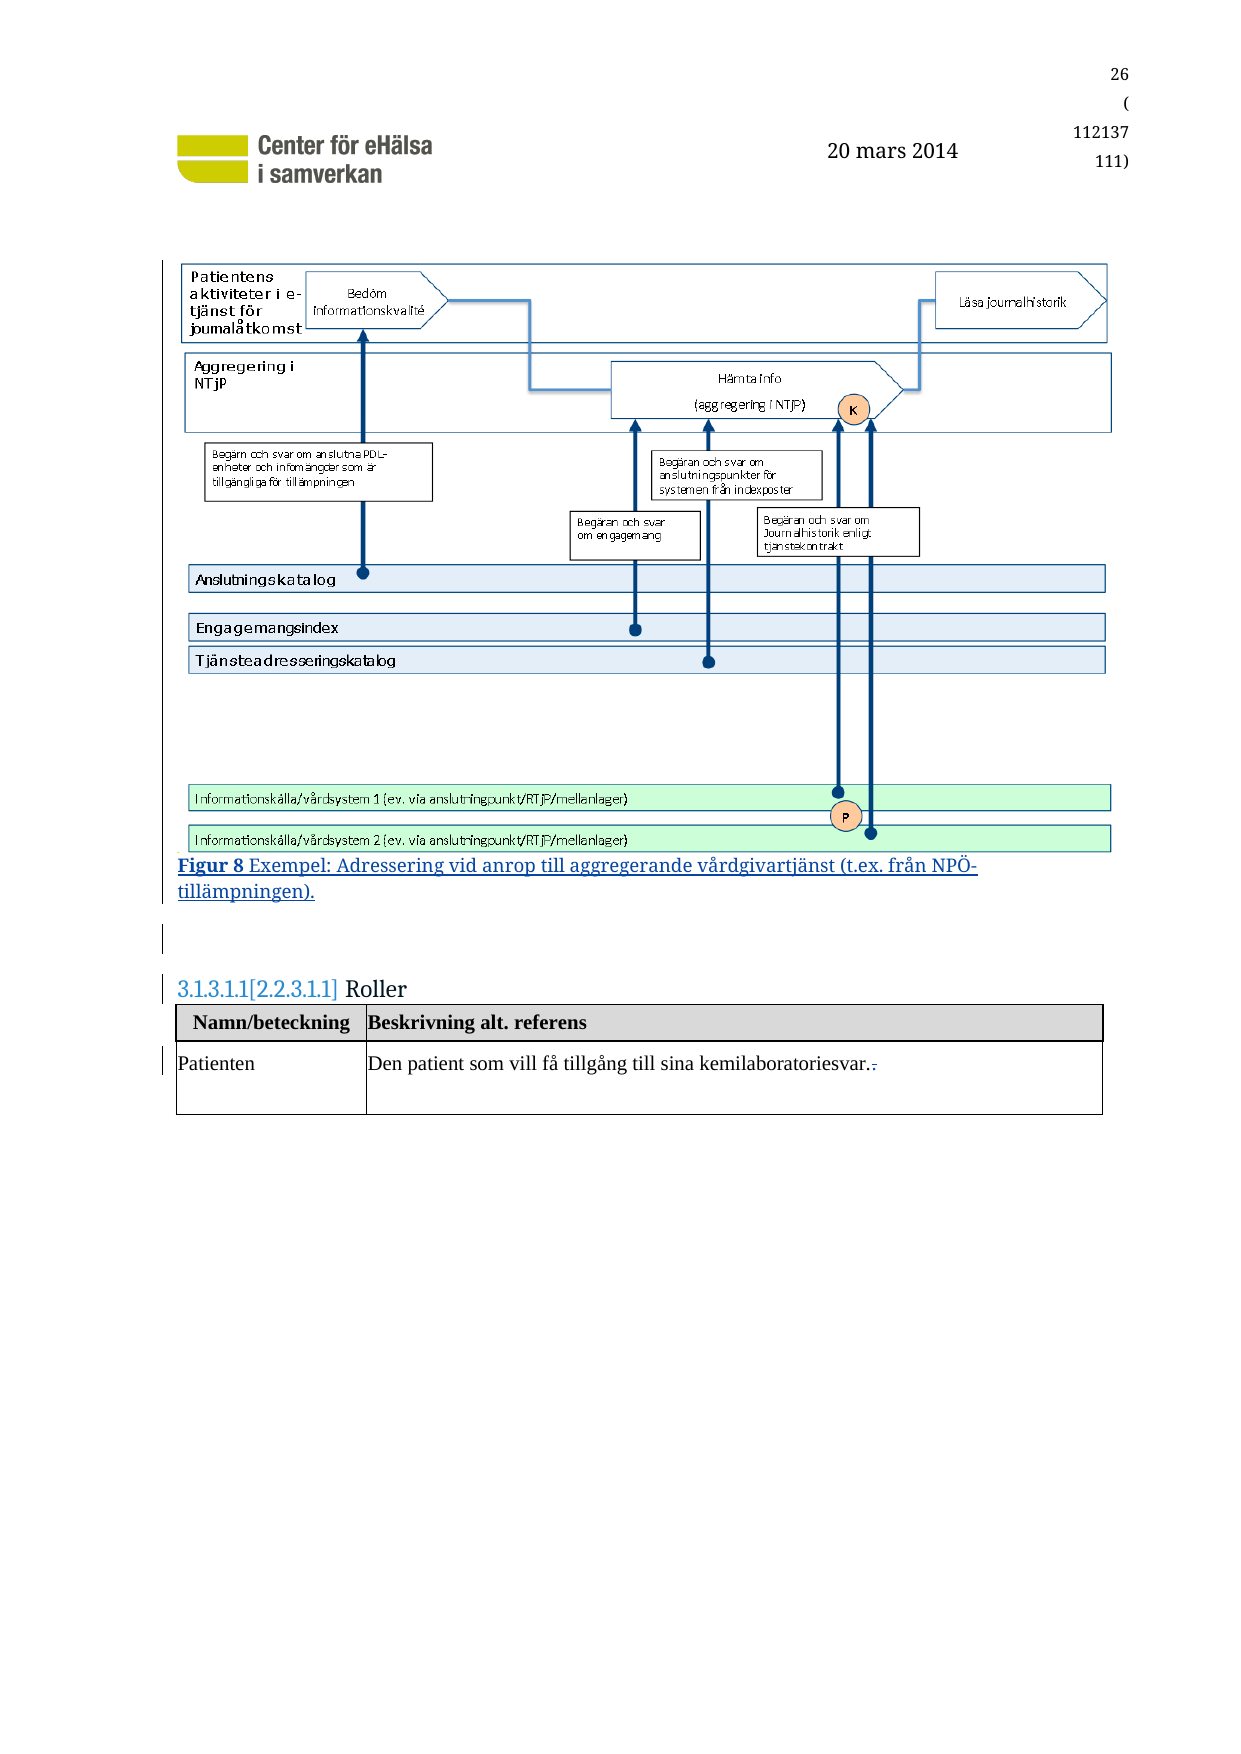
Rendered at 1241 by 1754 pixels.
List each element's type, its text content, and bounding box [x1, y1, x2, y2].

table_header Beskrivning alt. referens [367, 1005, 1102, 1040]
table_cell Den patient som vill få tillgång till sina kemilaboratoriesvar. [367, 1042, 1102, 1114]
table_cell Patienten [177, 1042, 366, 1114]
table_header Namn/beteckning [177, 1005, 366, 1040]
picture [177, 260, 1113, 853]
picture [177, 135, 432, 183]
subtitle Roller [177, 974, 1081, 1004]
